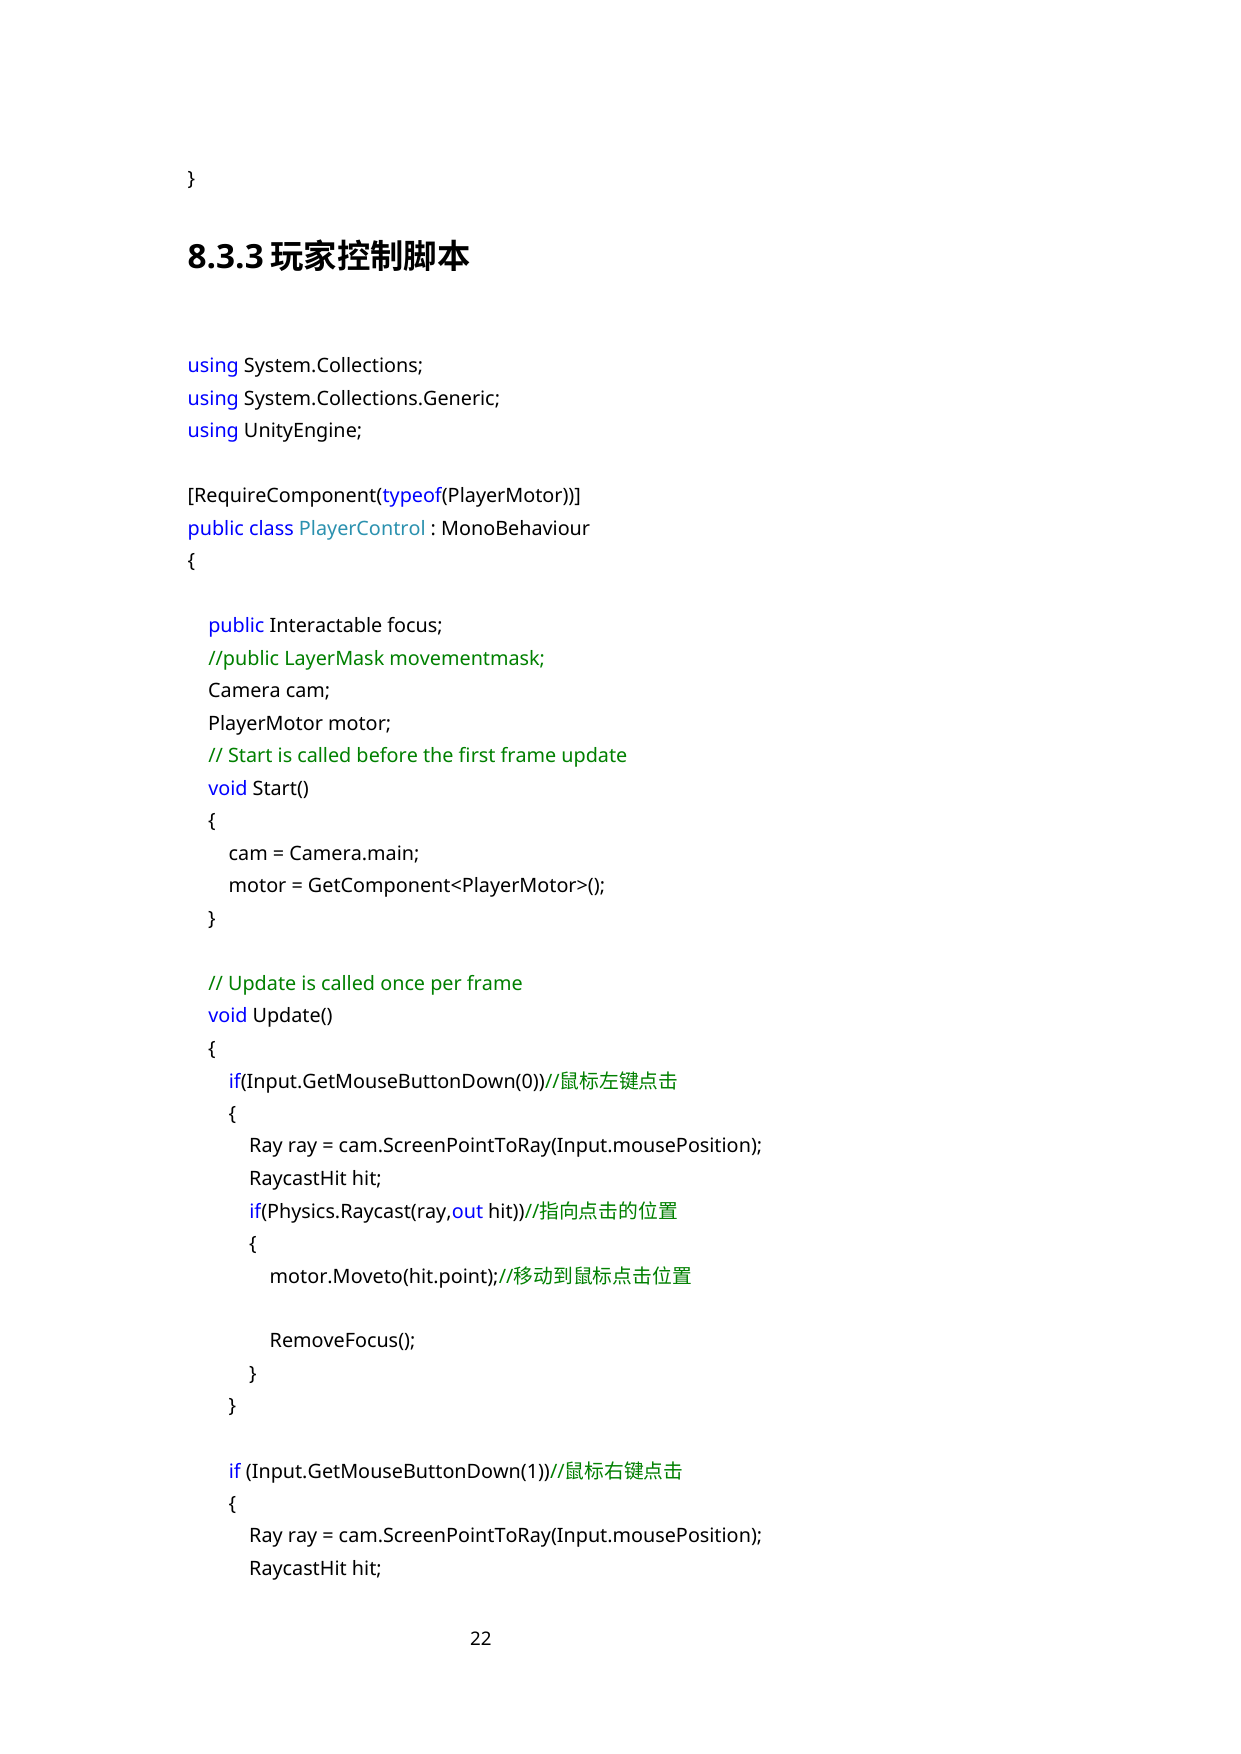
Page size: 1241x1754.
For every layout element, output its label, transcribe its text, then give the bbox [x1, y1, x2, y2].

text motor.Moveto(hit.point);//移动到鼠标点击位置 [187, 1259, 1053, 1291]
text void Update() [187, 999, 1053, 1031]
text } [187, 1389, 1053, 1421]
text RaycastHit hit; [187, 1161, 1053, 1194]
text { [187, 544, 1053, 576]
text { [187, 1031, 1053, 1064]
text motor = GetComponent<PlayerMotor>(); [187, 869, 1053, 901]
text using UnityEngine; [187, 414, 1053, 446]
text Camera cam; [187, 674, 1053, 706]
text { [187, 804, 1053, 836]
text PlayerMotor motor; [187, 706, 1053, 739]
text // Update is called once per frame [187, 966, 1053, 999]
text { [187, 1226, 1053, 1259]
text using System.Collections; [187, 349, 1053, 381]
text using System.Collections.Generic; [187, 381, 1053, 414]
text Ray ray = cam.ScreenPointToRay(Input.mousePosition); [187, 1519, 1053, 1551]
text RemoveFocus(); [187, 1324, 1053, 1356]
text } [187, 1356, 1053, 1389]
text RaycastHit hit; [187, 1551, 1053, 1584]
text } [187, 162, 1053, 194]
text cam = Camera.main; [187, 836, 1053, 869]
text [RequireComponent(typeof(PlayerMotor))] [187, 479, 1053, 511]
subtitle 8.3.3玩家控制脚本 [187, 222, 1053, 287]
text if(Physics.Raycast(ray,out hit))//指向点击的位置 [187, 1194, 1053, 1226]
text if (Input.GetMouseButtonDown(1))//鼠标右键点击 [187, 1454, 1053, 1486]
text public class PlayerControl : MonoBehaviour [187, 511, 1053, 544]
text { [187, 1486, 1053, 1519]
text // Start is called before the first frame update [187, 739, 1053, 771]
text void Start() [187, 771, 1053, 804]
text public Interactable focus; [187, 609, 1053, 641]
text Ray ray = cam.ScreenPointToRay(Input.mousePosition); [187, 1129, 1053, 1161]
text if(Input.GetMouseButtonDown(0))//鼠标左键点击 [187, 1064, 1053, 1096]
text //public LayerMask movementmask; [187, 641, 1053, 674]
text { [187, 1096, 1053, 1129]
text } [187, 901, 1053, 934]
